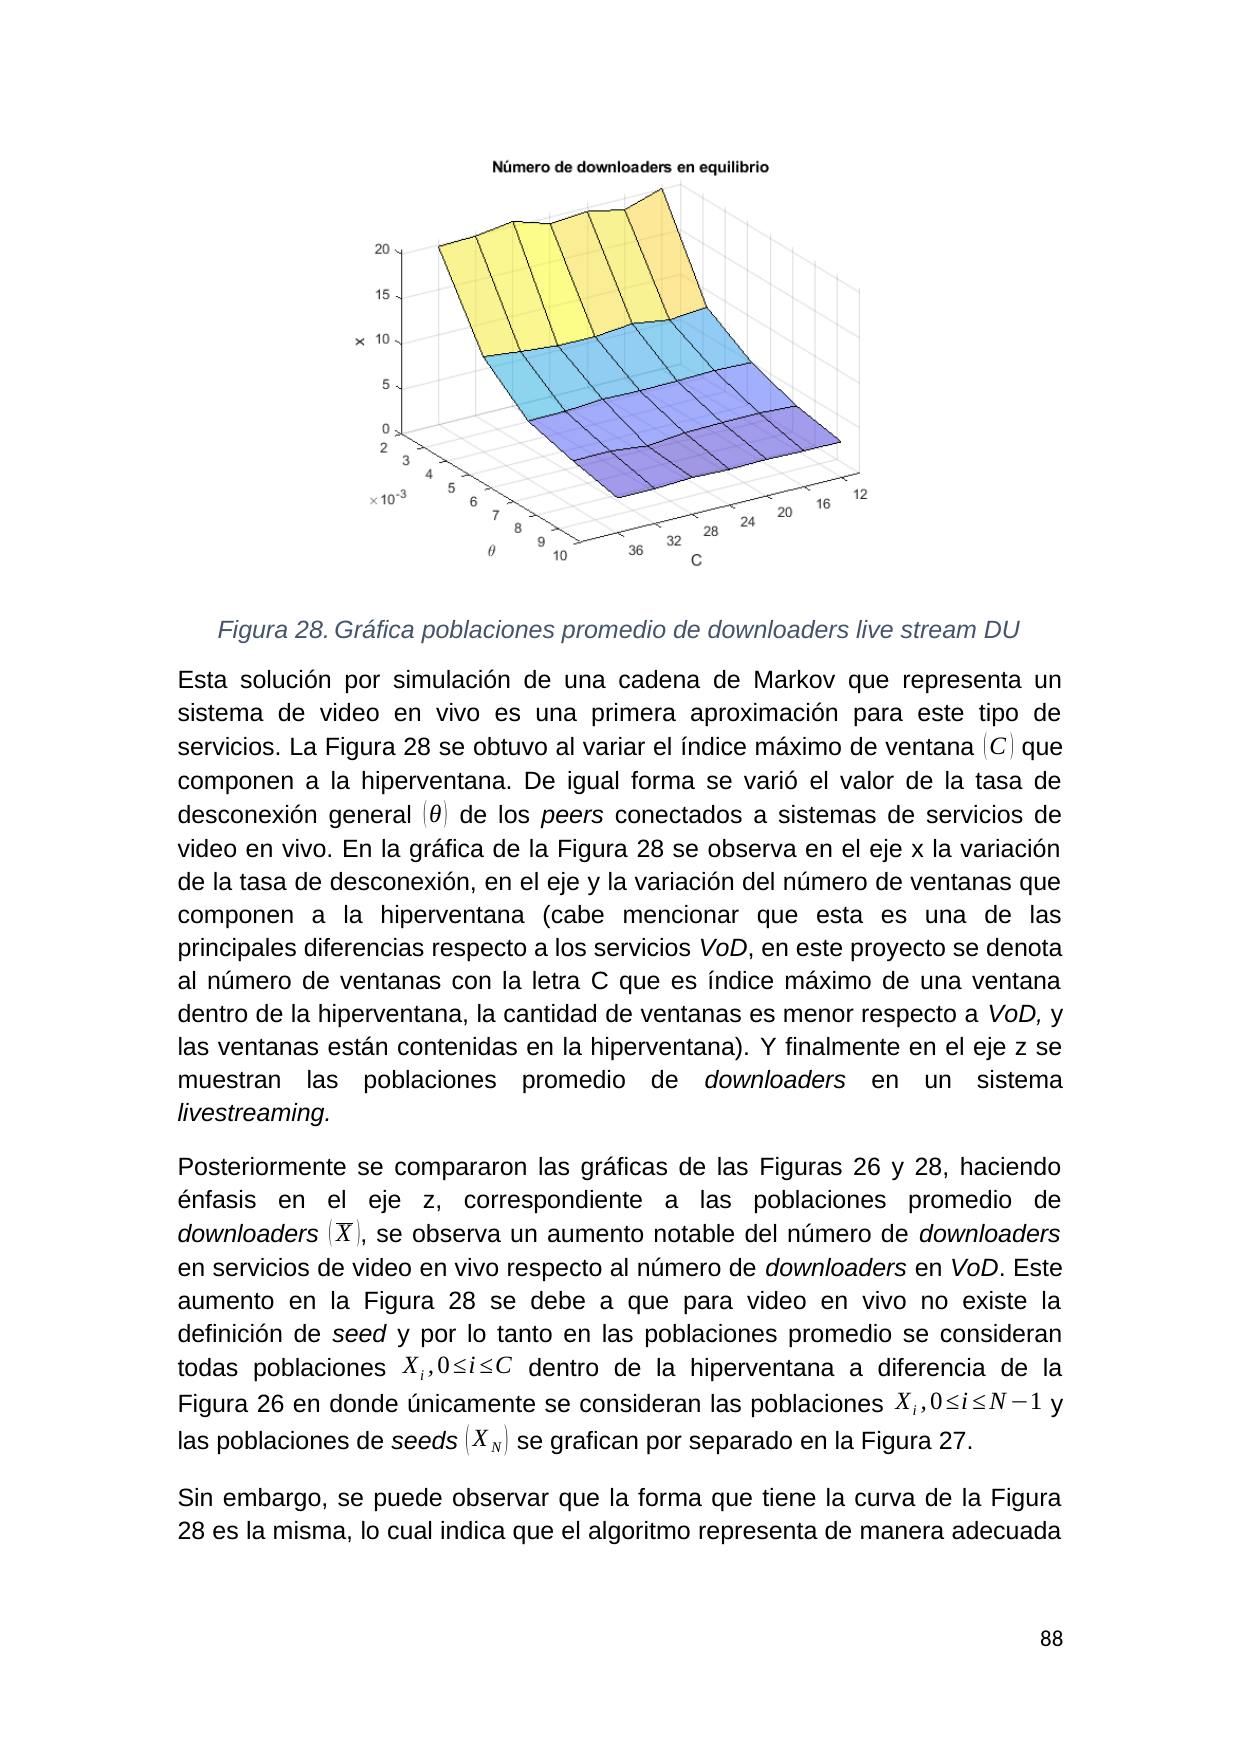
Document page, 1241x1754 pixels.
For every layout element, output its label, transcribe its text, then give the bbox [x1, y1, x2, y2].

text Posteriormente se compararon las gráficas de las Figuras 26 y 28, haciendo énfasis en el eje z, correspondiente a las poblaciones promedio de downloaders , se observa un aumento notable del número de downloaders en servicios de video en vivo respecto al número de downloaders en VoD. Este aumento en la Figura 28 se debe a que para video en vivo no existe la definición de seed y por lo tanto en las poblaciones promedio se consideran todas poblaciones dentro de la hiperventana a diferencia de la Figura 26 en donde únicamente se consideran las poblaciones y las poblaciones de seeds se grafican por separado en la Figura 27. [177, 1152, 1063, 1458]
text Esta solución por simulación de una cadena de Markov que representa un sistema de video en vivo es una primera aproximación para este tipo de servicios. La Figura 28 se obtuvo al variar el índice máximo de ventana que componen a la hiperventana. De igual forma se varió el valor de la tasa de desconexión general de los peers conectados a sistemas de servicios de video en vivo. En la gráfica de la Figura 28 se observa en el eje x la variación de la tasa de desconexión, en el eje y la variación del número de ventanas que componen a la hiperventana (cabe mencionar que esta es una de las principales diferencias respecto a los servicios VoD, en este proyecto se denota al número de ventanas con la letra C que es índice máximo de una ventana dentro de la hiperventana, la cantidad de ventanas es menor respecto a VoD, y las ventanas están contenidas en la hiperventana). Y finalmente en el eje z se muestran las poblaciones promedio de downloaders en un sistema livestreaming. [177, 665, 1063, 1127]
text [177, 1483, 1063, 1545]
text Figura 28. Gráfica poblaciones promedio de downloaders live stream DU [177, 616, 1063, 644]
picture [325, 147, 916, 591]
